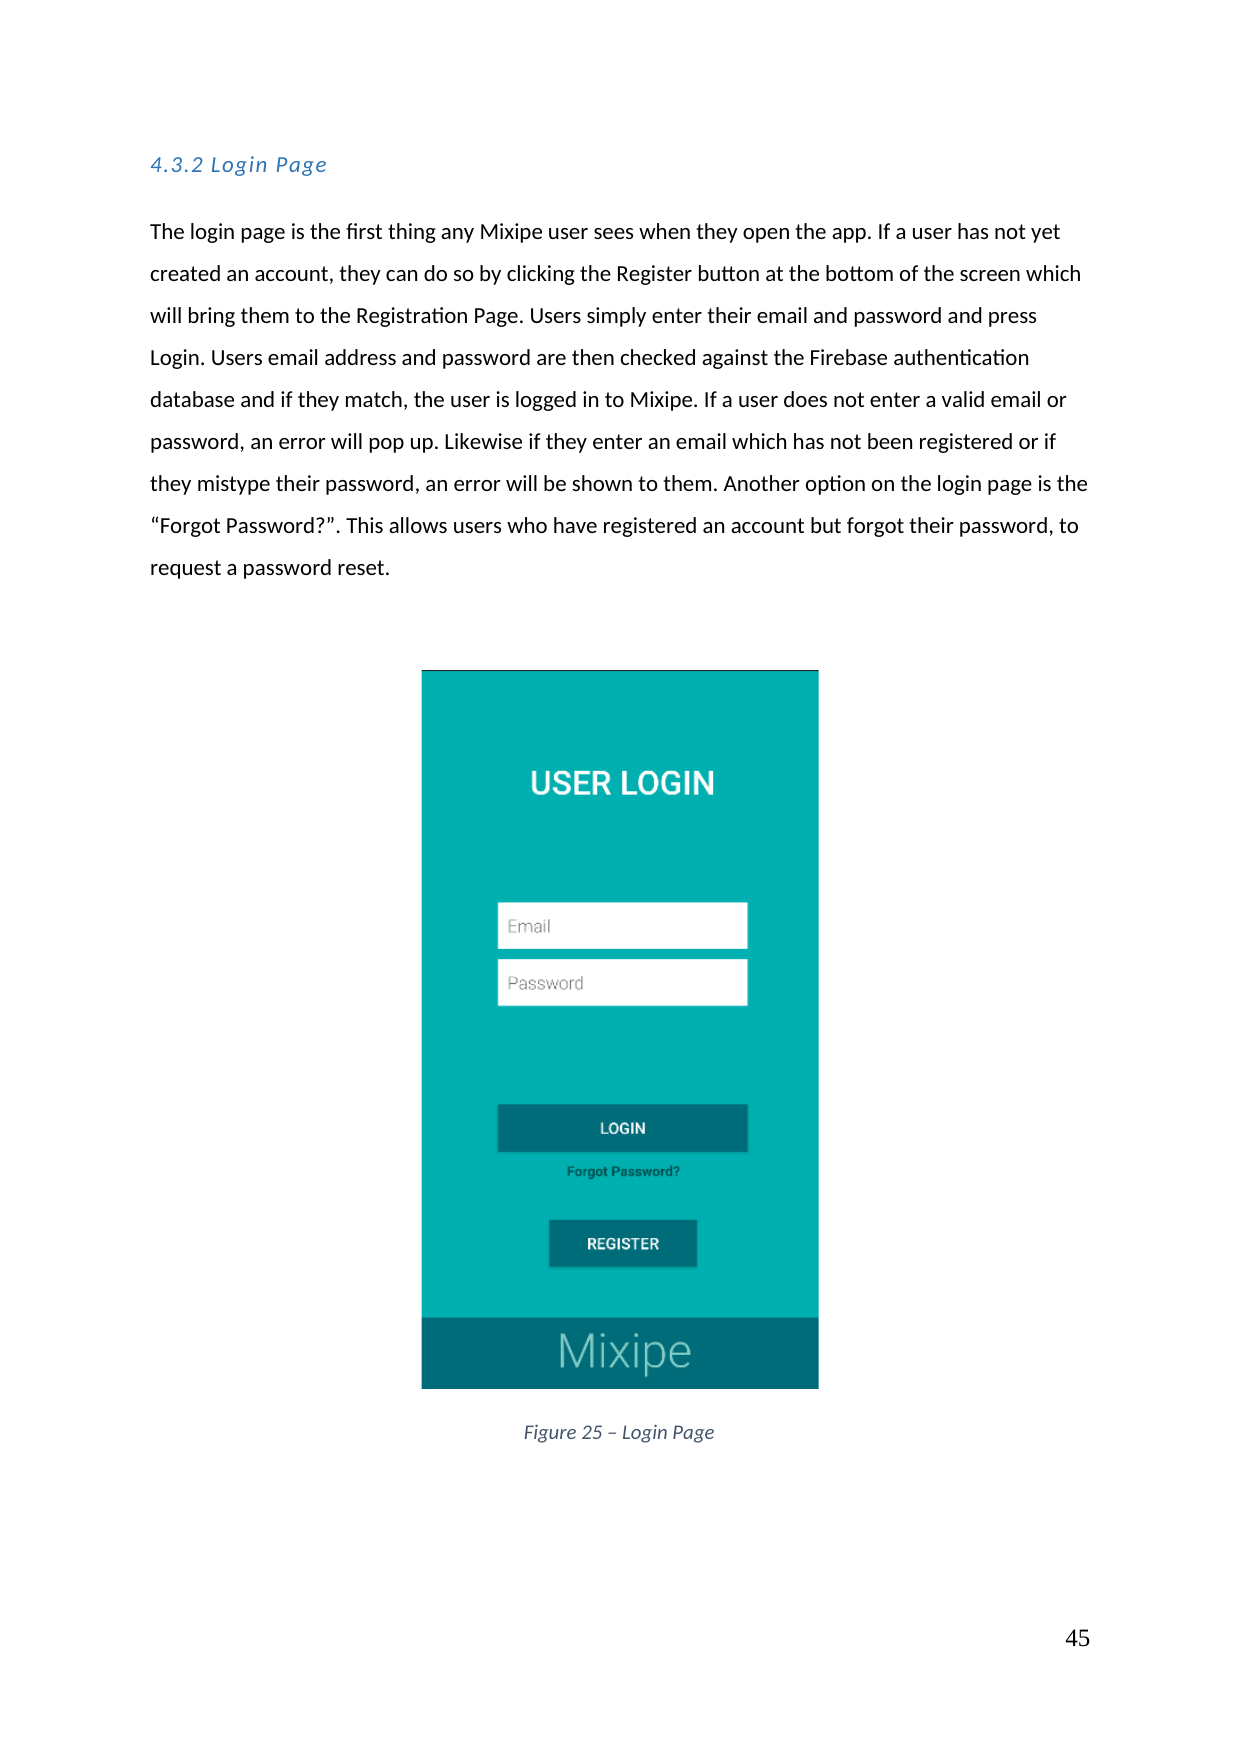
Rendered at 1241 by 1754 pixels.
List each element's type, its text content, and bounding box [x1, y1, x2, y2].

picture [421, 670, 819, 1389]
subtitle 4.3.2 Login Page [150, 150, 1090, 178]
text The login page is the first thing any Mixipe user sees when they open the app. If a user has not yet created an account, they can do so by clicking the Register button at the bottom of the screen which will bring them to the Registration Page. Users simply enter their email and password and press Login. Users email address and password are then checked against the Firebase authentication database and if they match, the user is logged in to Mixipe. If a user does not enter a valid email or password, an error will pop up. Likewise if they enter an email which has not been registered or if they mistype their password, an error will be shown to them. Another option on the login page is the “Forgot Password?”. This allows users who have registered an account but forgot their password, to request a password reset. [150, 217, 1090, 581]
